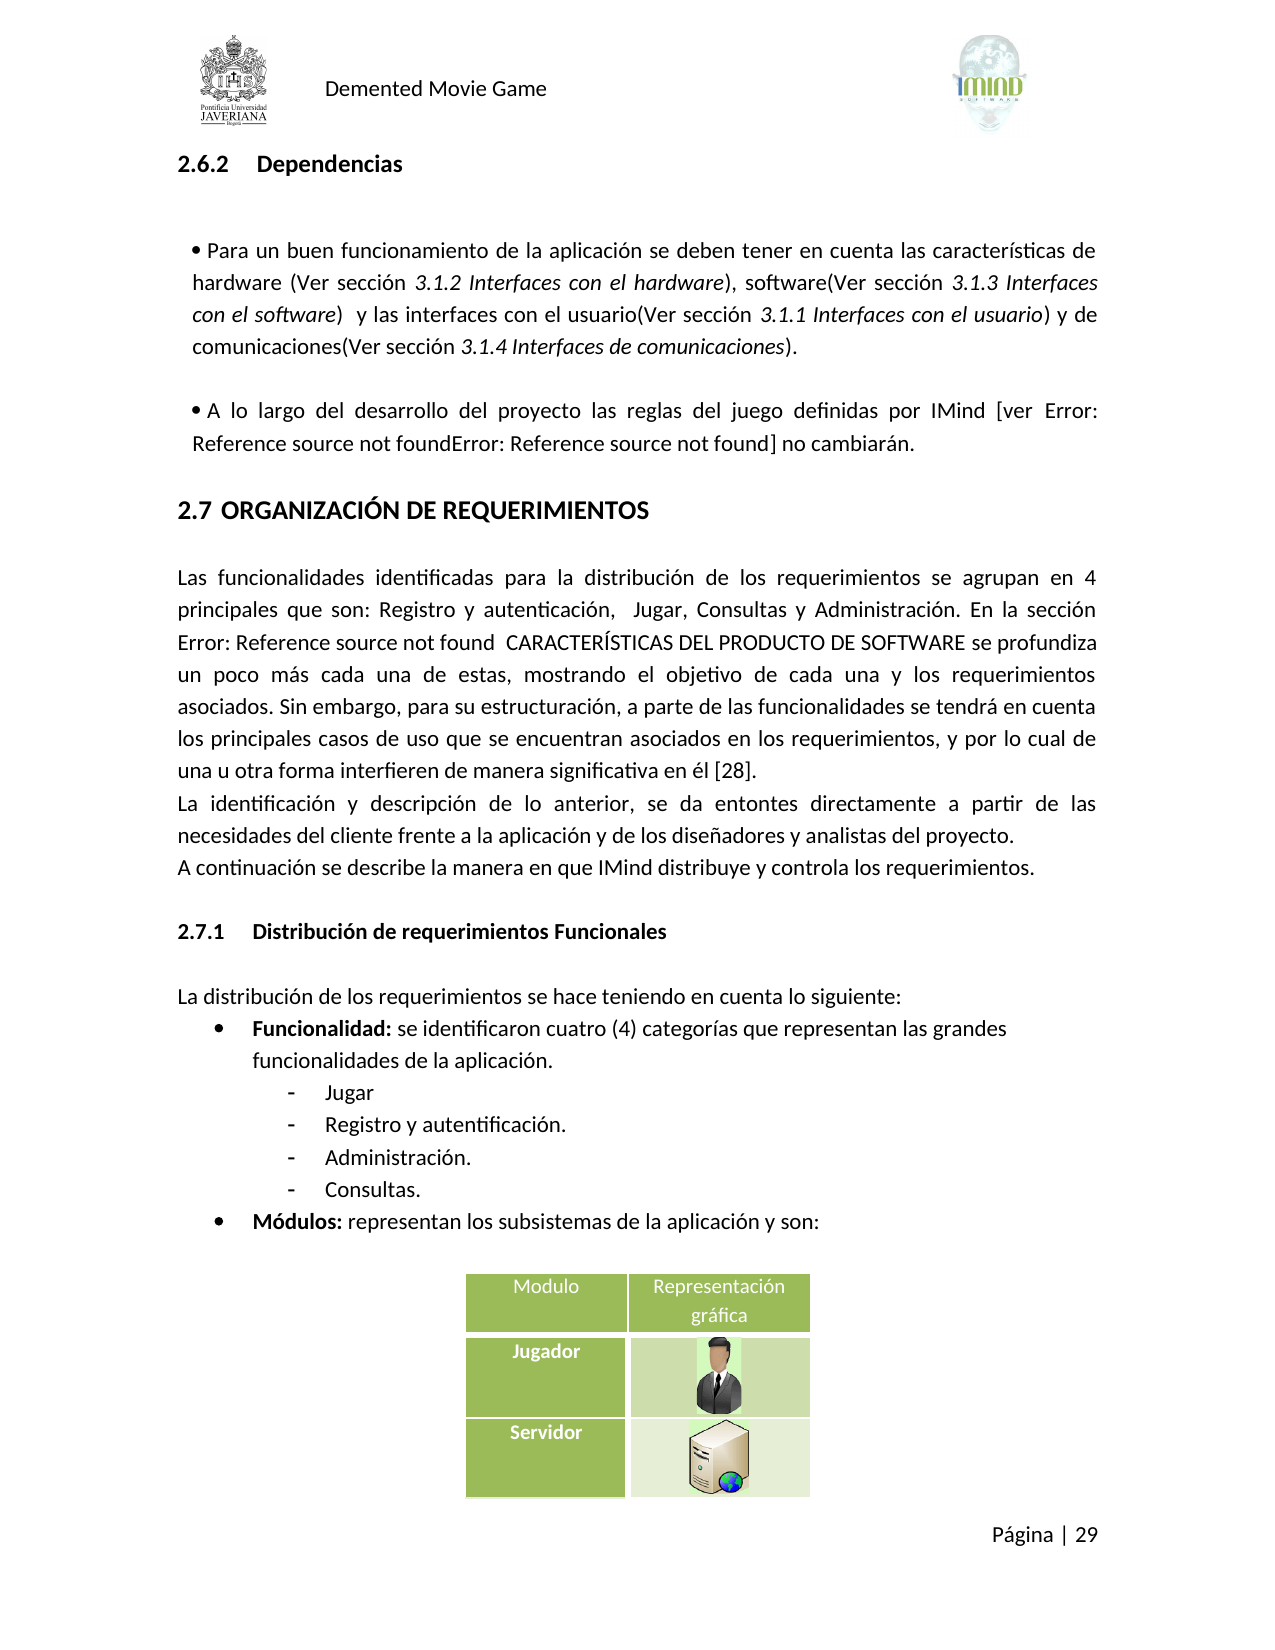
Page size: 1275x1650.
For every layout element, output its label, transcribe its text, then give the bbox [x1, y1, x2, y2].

list Módulos: representan los subsistemas de la aplicación y son: [215, 1207, 1098, 1235]
table_cell Jugador [466, 1338, 625, 1417]
picture [696, 1337, 742, 1414]
text La distribución de los requerimientos se hace teniendo en cuenta lo siguiente: [177, 982, 1098, 1010]
table_header Modulo [466, 1274, 627, 1332]
subtitle Dependencias [177, 148, 1098, 178]
list Funcionalidad: se identificaron cuatro (4) categorías que representan las grandes funcionalidades de la aplicación. [215, 1014, 1098, 1074]
picture [951, 35, 1033, 138]
picture [200, 35, 267, 126]
list Para un buen funcionamiento de la aplicación se deben tener en cuenta las características de hardware (Ver sección 3.1.2 Interfaces con el hardware), software(Ver sección 3.1.3 Interfaces con el software) y las interfaces con el usuario(Ver sección 3.1.1 Interfaces con el usuario) y de comunicaciones(Ver sección 3.1.4 Interfaces de comunicaciones). [192, 236, 1098, 360]
table_cell Servidor [466, 1419, 625, 1497]
list Jugar [287, 1078, 1098, 1106]
list Administración. [287, 1143, 1098, 1171]
table_header Representación gráfica [629, 1274, 810, 1332]
list Registro y autentificación. [287, 1111, 1098, 1138]
list Consultas. [287, 1175, 1098, 1203]
text A continuación se describe la manera en que IMind distribuye y controla los requerimientos. [177, 853, 1098, 881]
subtitle Distribución de requerimientos Funcionales [177, 917, 1098, 945]
subtitle ORGANIZACIÓN DE REQUERIMIENTOS [177, 493, 1098, 526]
table_cell [631, 1419, 810, 1497]
text La identificación y descripción de lo anterior, se da entontes directamente a partir de las necesidades del cliente frente a la aplicación y de los diseñadores y analistas del proyecto. [177, 789, 1098, 849]
table_cell [631, 1338, 810, 1417]
picture [689, 1419, 749, 1494]
